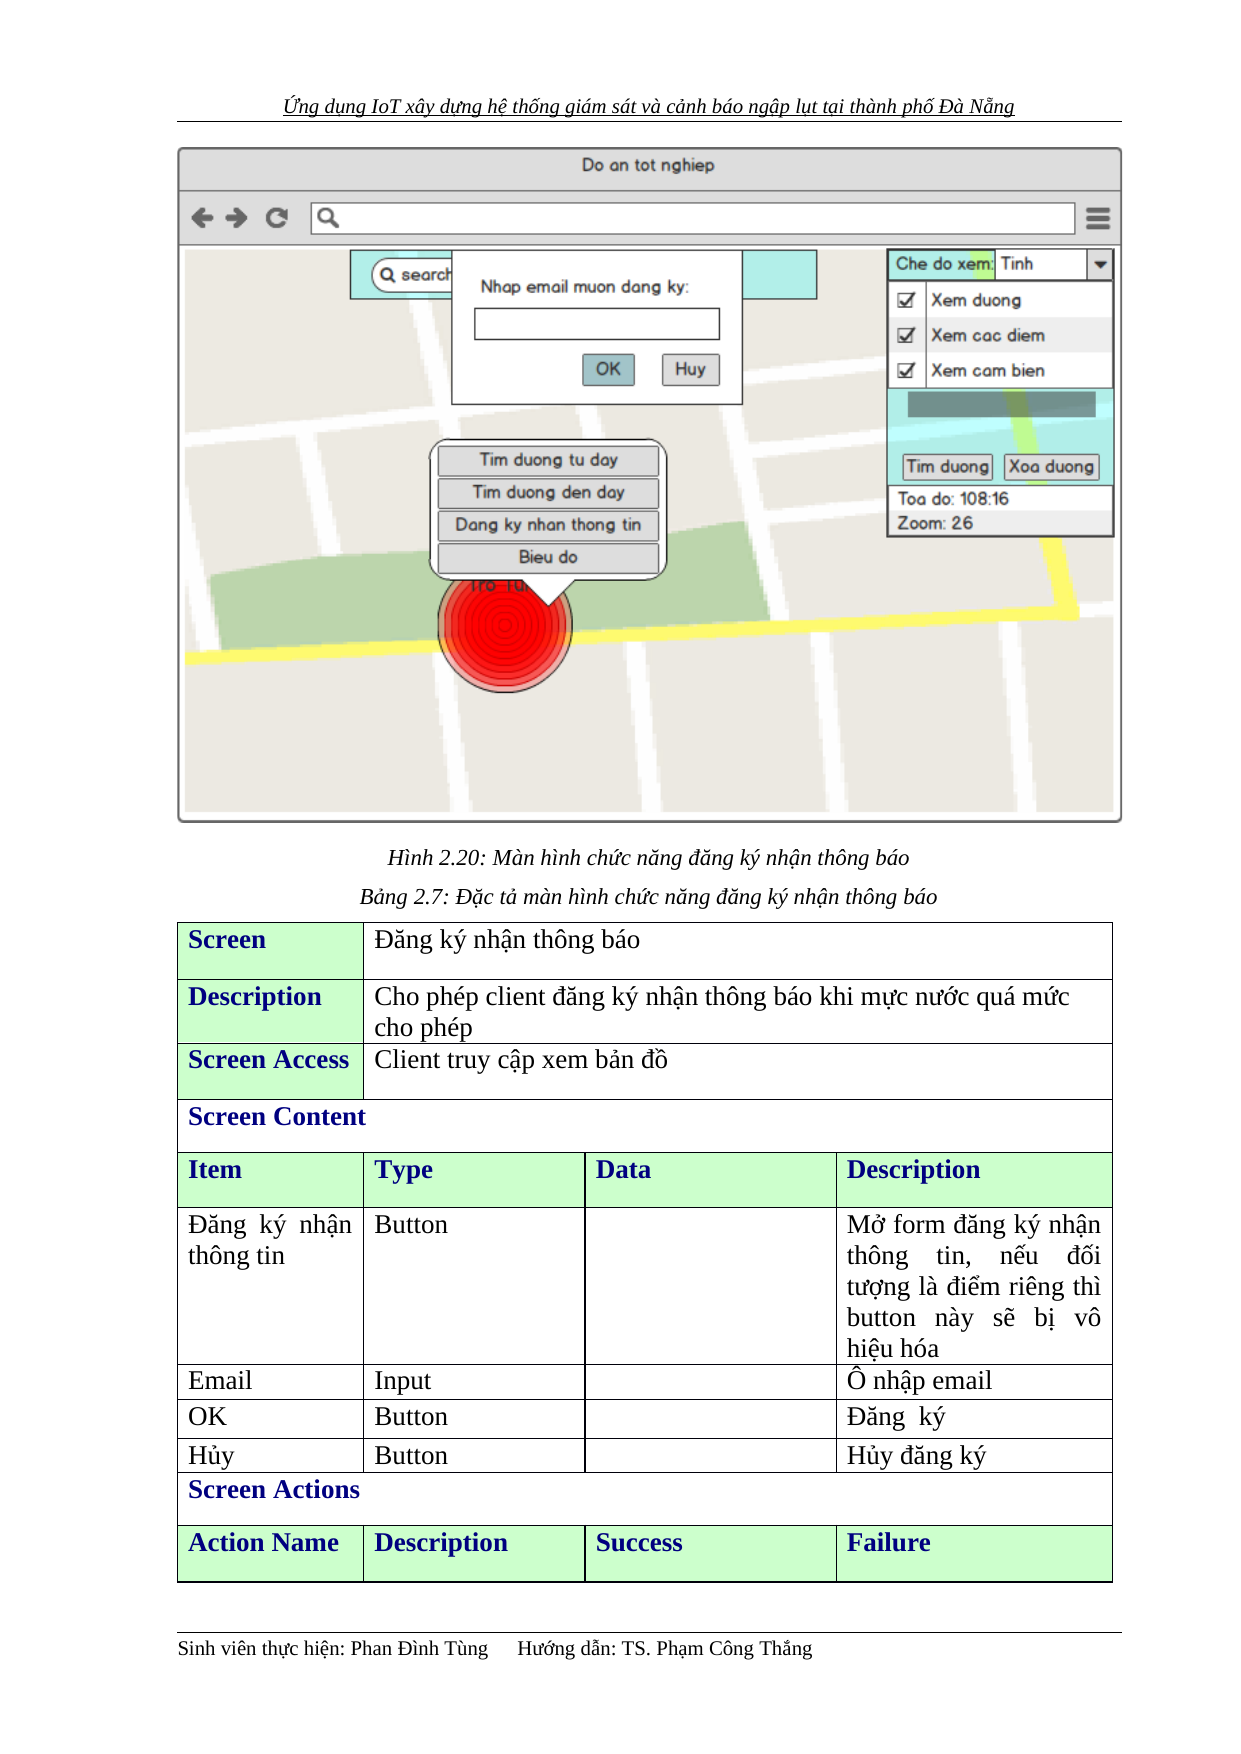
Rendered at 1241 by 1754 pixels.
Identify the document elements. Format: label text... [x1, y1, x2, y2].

table_cell Email [178, 1365, 363, 1399]
table_cell [586, 1365, 836, 1399]
table_cell Success [586, 1526, 836, 1581]
table_cell [586, 1400, 836, 1438]
table_cell Hủy [178, 1439, 363, 1472]
table_cell Đăng ký nhận thông tin [178, 1208, 363, 1363]
table_cell Client truy cập xem bản đồ [364, 1044, 1112, 1099]
table_cell Screen Actions [178, 1473, 1112, 1524]
table_cell [586, 1439, 836, 1472]
table_header Screen [178, 923, 363, 979]
table_cell Button [364, 1439, 584, 1472]
table_cell OK [178, 1400, 363, 1438]
table_cell Description [837, 1153, 1112, 1207]
table_cell Ô nhập email [837, 1365, 1112, 1399]
table_cell Data [586, 1153, 836, 1207]
table_cell Description [178, 980, 363, 1042]
table_cell Hủy đăng ký [837, 1439, 1112, 1472]
table_cell Action Name [178, 1526, 363, 1581]
picture [177, 147, 1123, 823]
table_header Đăng ký nhận thông báo [364, 923, 1112, 979]
table_cell Mở form đăng ký nhận thông tin, nếu đối tượng là điểm riêng thì button này sẽ bị vô hiệu hóa [837, 1208, 1112, 1363]
table_cell Screen Access [178, 1044, 363, 1099]
table_cell Failure [837, 1526, 1112, 1581]
table_cell Item [178, 1153, 363, 1207]
table_cell Description [364, 1526, 584, 1581]
table_cell Screen Content [178, 1100, 1112, 1152]
table_cell Cho phép client đăng ký nhận thông báo khi mực nước quá mức cho phép [364, 980, 1112, 1042]
table_cell Button [364, 1400, 584, 1438]
table_cell Button [364, 1208, 584, 1363]
table_cell Type [364, 1153, 584, 1207]
table_cell Đăng ký [837, 1400, 1112, 1438]
table_cell [586, 1208, 836, 1363]
table_cell Input [364, 1365, 584, 1399]
